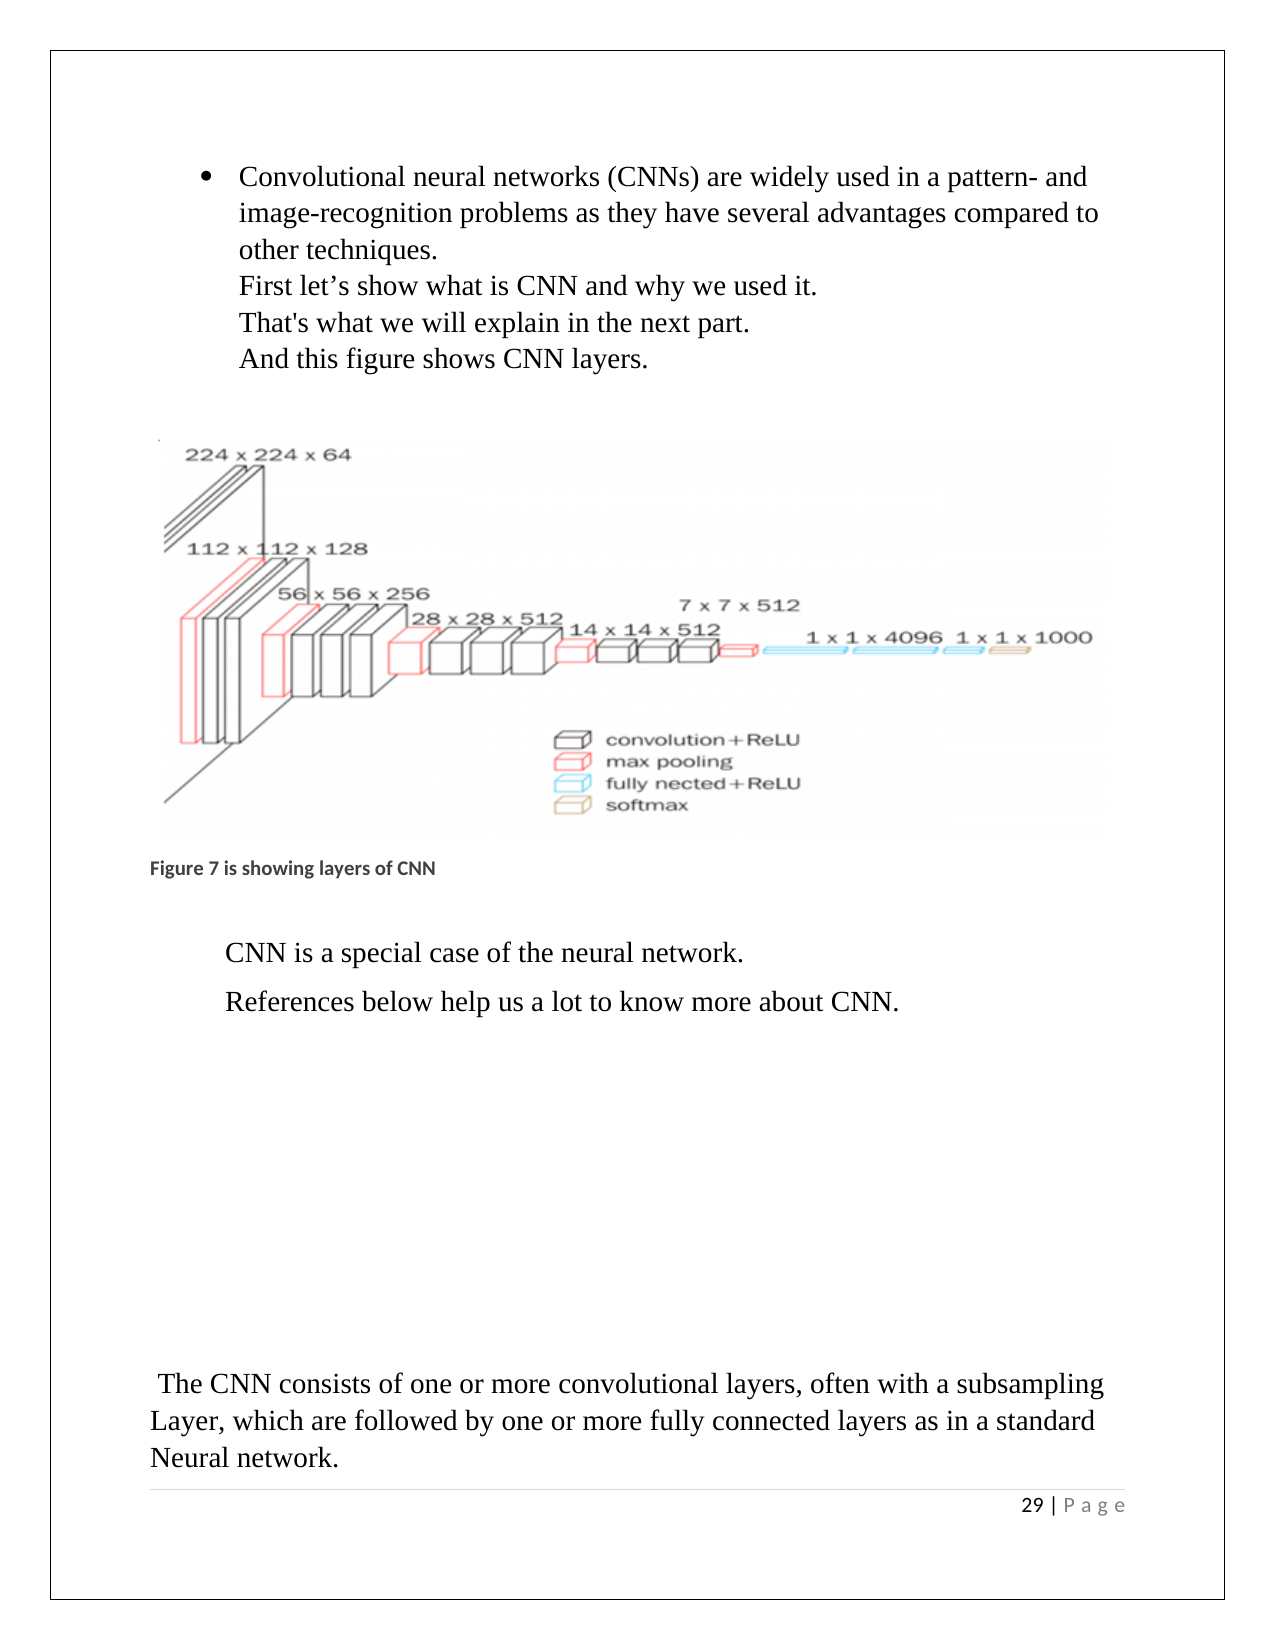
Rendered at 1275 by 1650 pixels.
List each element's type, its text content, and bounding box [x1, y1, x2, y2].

list Convolutional neural networks (CNNs) are widely used in a pattern- and image-recognition problems as they have several advantages compared to other techniques. [201, 159, 1125, 265]
list First let’s show what is CNN and why we used it. [239, 268, 1125, 301]
list And this figure shows CNN layers. [239, 342, 1125, 375]
picture [150, 427, 1125, 841]
list That's what we will explain in the next part. [239, 305, 1125, 338]
text CNN is a special case of the neural network. [150, 935, 1125, 968]
text References below help us a lot to know more about CNN. [225, 984, 1125, 1018]
text Figure 7 is showing layers of CNN [150, 855, 1125, 881]
text The CNN consists of one or more convolutional layers, often with a subsampling Layer, which are followed by one or more fully connected layers as in a standard Neural network. [150, 1366, 1125, 1474]
